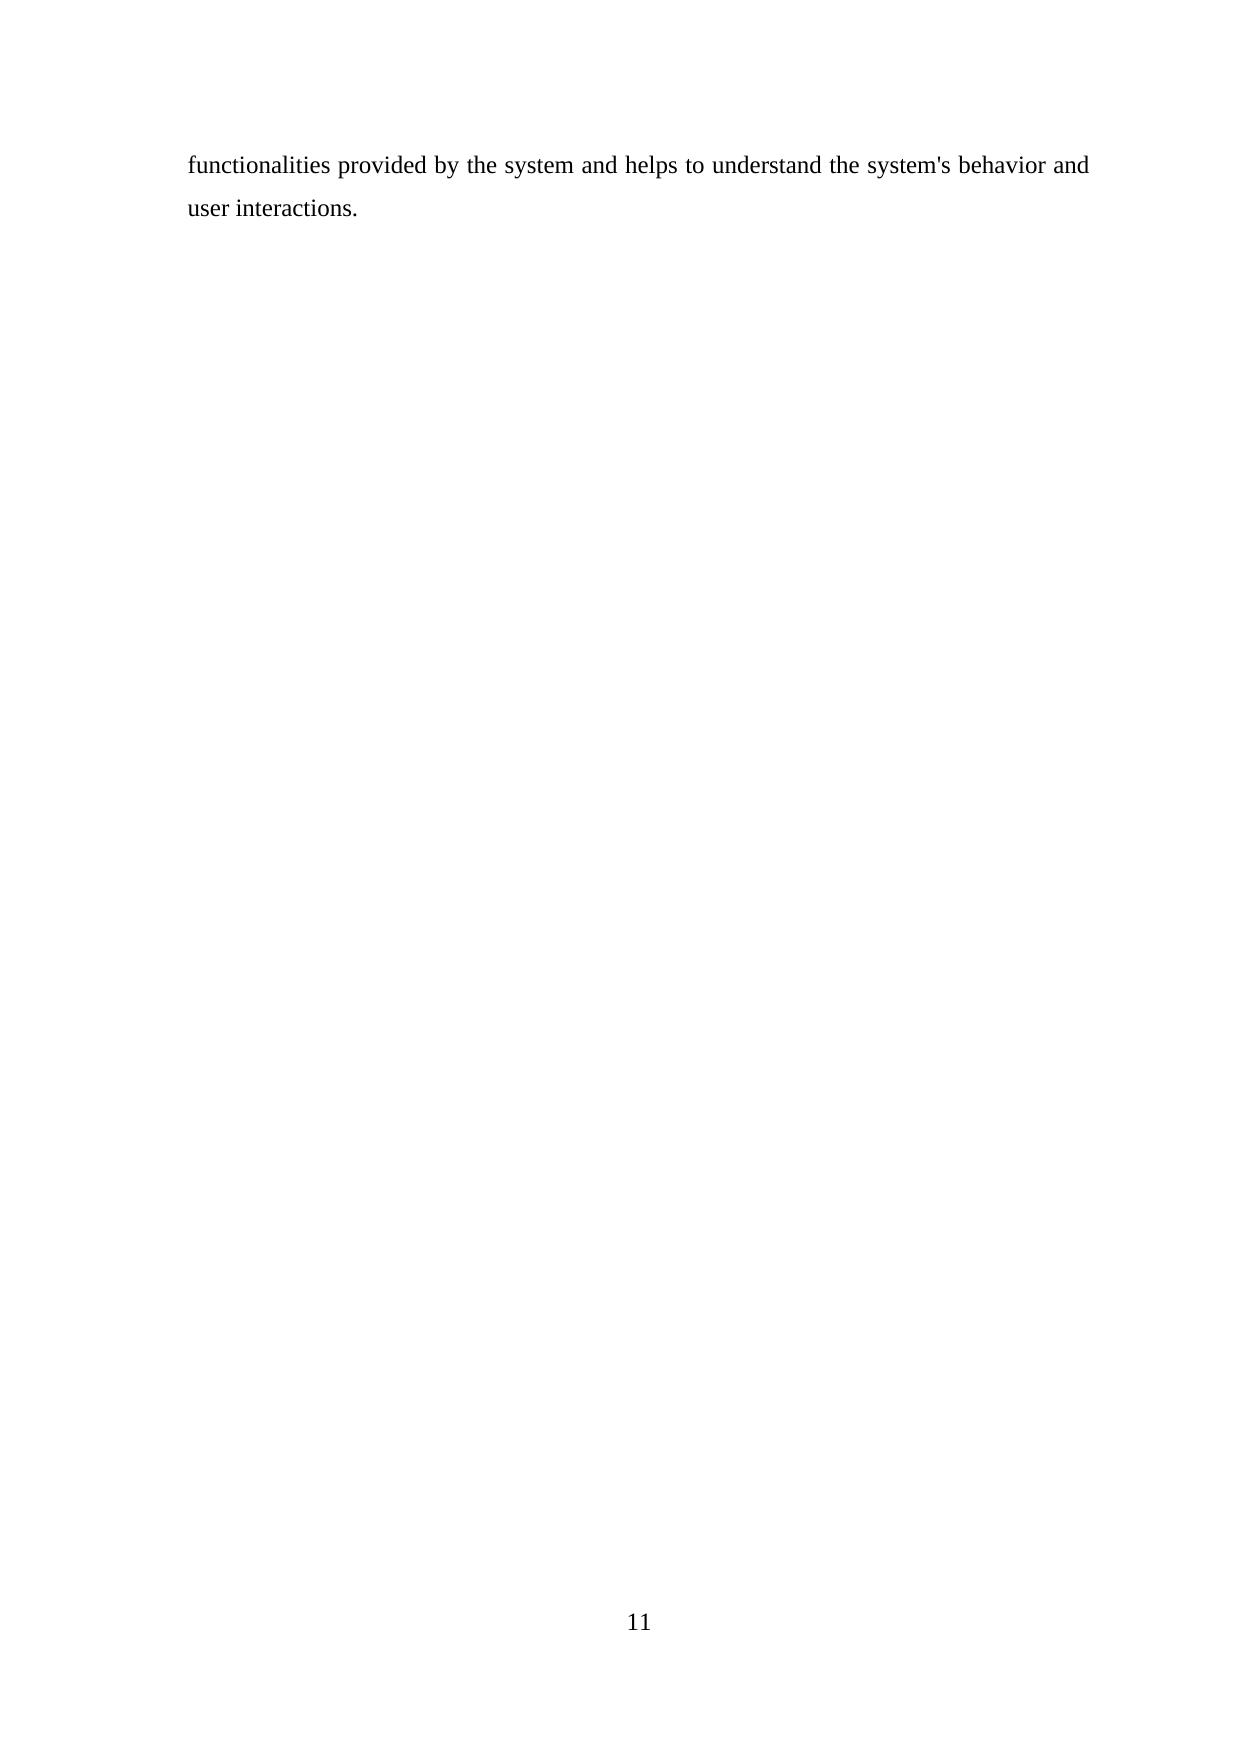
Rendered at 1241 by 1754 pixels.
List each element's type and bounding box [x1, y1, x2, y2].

text [187, 150, 1090, 222]
